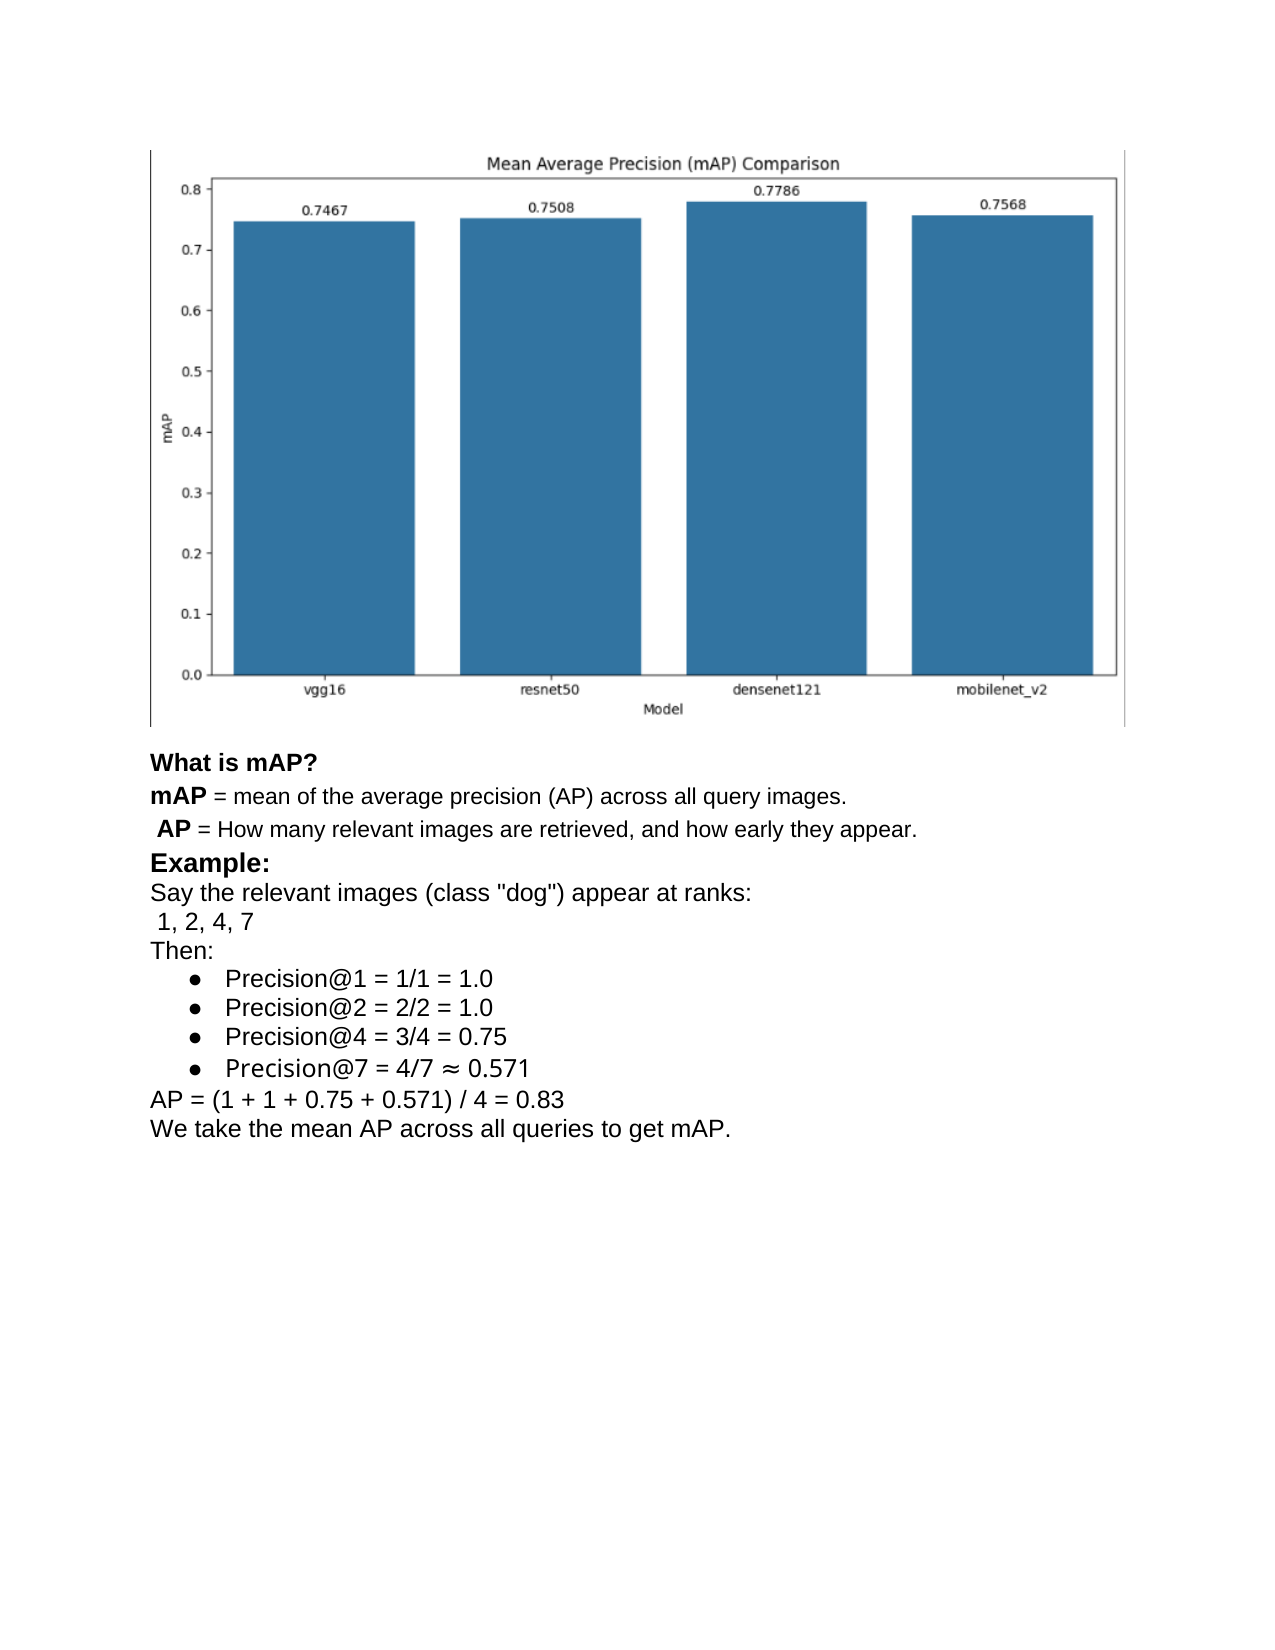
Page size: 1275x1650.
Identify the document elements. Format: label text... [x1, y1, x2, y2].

text mAP = mean of the average precision (AP) across all query images. AP = How many relevant images are retrieved, and how early they appear. [150, 781, 1125, 843]
text We take the mean AP across all queries to get mAP. [150, 1113, 1125, 1142]
text Say the relevant images (class "dog") appear at ranks: 1, 2, 4, 7 [150, 878, 1125, 936]
text AP = (1 + 1 + 0.75 + 0.571) / 4 = 0.83 [150, 1085, 1125, 1113]
picture [150, 150, 1125, 727]
list Precision@7 = 4/7 ≈ 0.571 [187, 1051, 1125, 1085]
text Then: [150, 936, 1125, 964]
list Precision@4 = 3/4 = 0.75 [187, 1022, 1125, 1051]
list Precision@2 = 2/2 = 1.0 [187, 993, 1125, 1022]
subtitle Example: [150, 847, 1125, 878]
text What is mAP? [150, 748, 1125, 777]
list Precision@1 = 1/1 = 1.0 [187, 964, 1125, 993]
